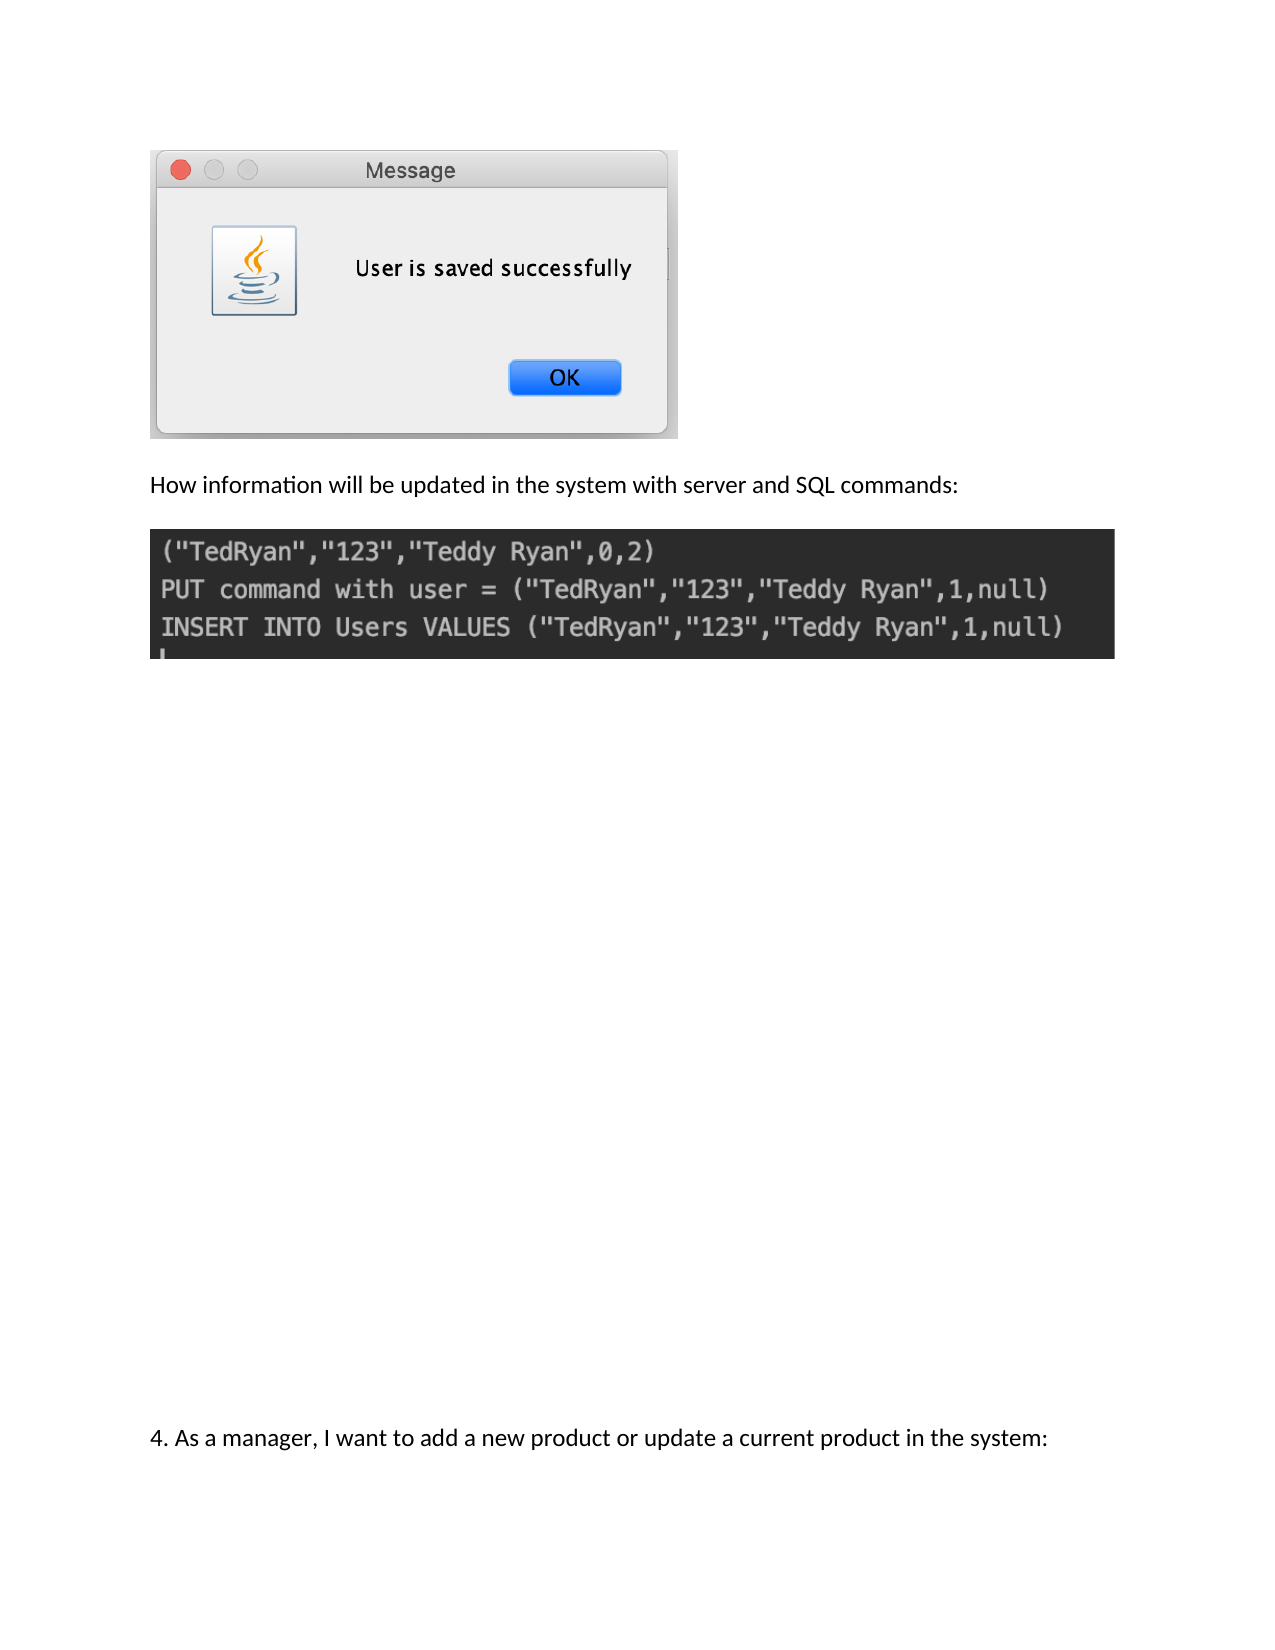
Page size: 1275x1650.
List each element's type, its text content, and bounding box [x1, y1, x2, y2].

picture [150, 529, 1115, 659]
text How information will be updated in the system with server and SQL commands: [150, 469, 1125, 499]
text 4. As a manager, I want to add a new product or update a current product in the system: [150, 1422, 1125, 1452]
picture [150, 150, 678, 439]
